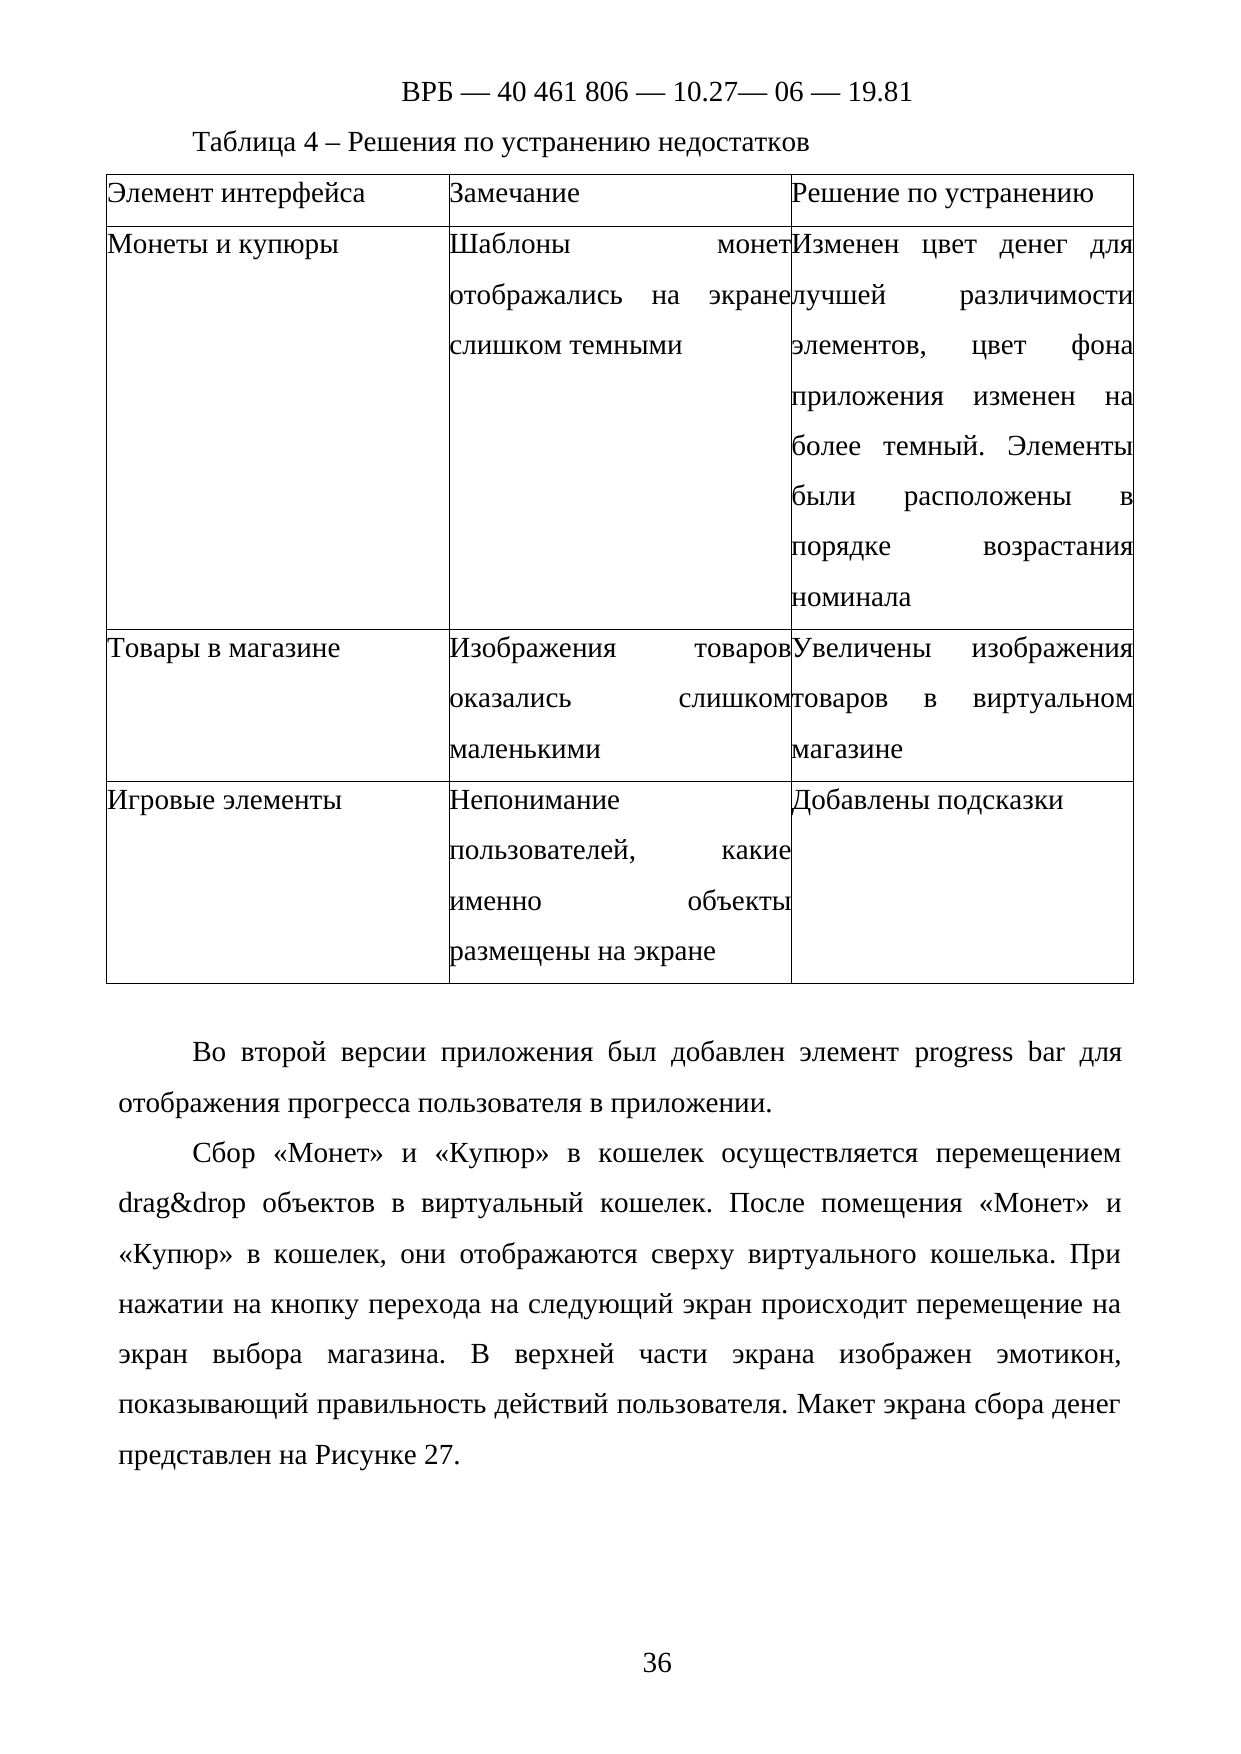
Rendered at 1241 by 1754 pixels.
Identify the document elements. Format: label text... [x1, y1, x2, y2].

table_cell Игровые элементы [107, 782, 449, 983]
table_header Решение по устранению [792, 175, 1133, 226]
table_cell Непонимание пользователей, какие именно объекты размещены на экране [450, 782, 791, 983]
table_cell Монеты и купюры [107, 227, 449, 629]
table_cell Изменен цвет денег для лучшей различимости элементов, цвет фона приложения изменен на более темный. Элементы были расположены в порядке возрастания номинала [792, 227, 1133, 629]
table_cell Товары в магазине [107, 630, 449, 781]
table_cell Шаблоны монет отображались на экране слишком темными [450, 227, 791, 629]
table_cell Добавлены подсказки [792, 782, 1133, 983]
table_cell Увеличены изображения товаров в виртуальном магазине [792, 630, 1133, 781]
table_header Замечание [450, 175, 791, 226]
text Сбор «Монет» и «Купюр» в кошелек осуществляется перемещением drag&drop объектов в виртуальный кошелек. После помещения «Монет» и «Купюр» в кошелек, они отображаются сверху виртуального кошелька. При нажатии на кнопку перехода на следующий экран происходит перемещение на экран выбора магазина. В верхней части экрана изображен эмотикон, показывающий правильность действий пользователя. Макет экрана сбора денег представлен на Рисунке 27. [118, 1135, 1122, 1471]
table_header Элемент интерфейса [107, 175, 449, 226]
text Во второй версии приложения был добавлен элемент progress bar для отображения прогресса пользователя в приложении. [118, 1034, 1122, 1118]
text Таблица 4 – Решения по устранению недостатков [118, 124, 1122, 158]
table_cell Изображения товаров оказались слишком маленькими [450, 630, 791, 781]
